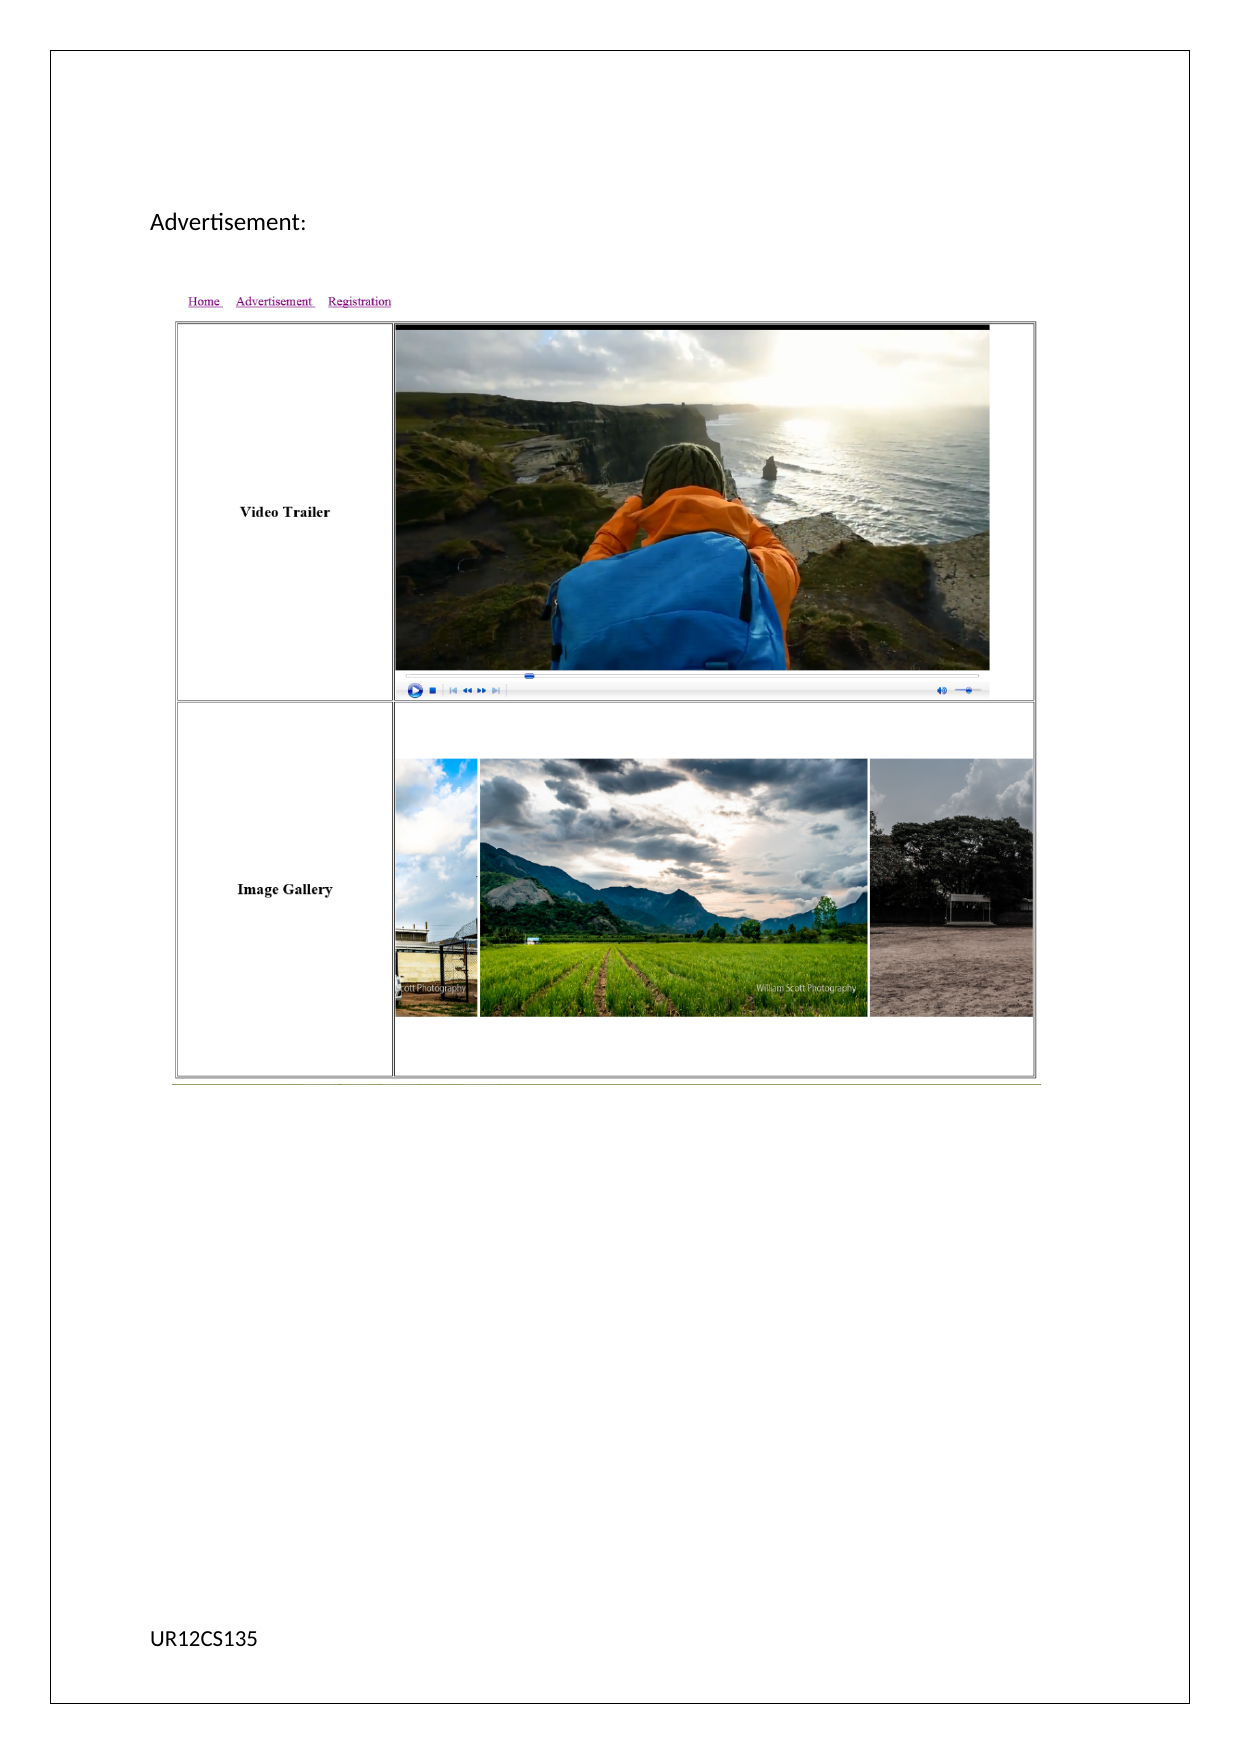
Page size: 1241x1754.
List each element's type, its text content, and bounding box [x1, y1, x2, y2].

picture [171, 265, 1041, 1085]
text Advertisement: [150, 206, 1090, 237]
